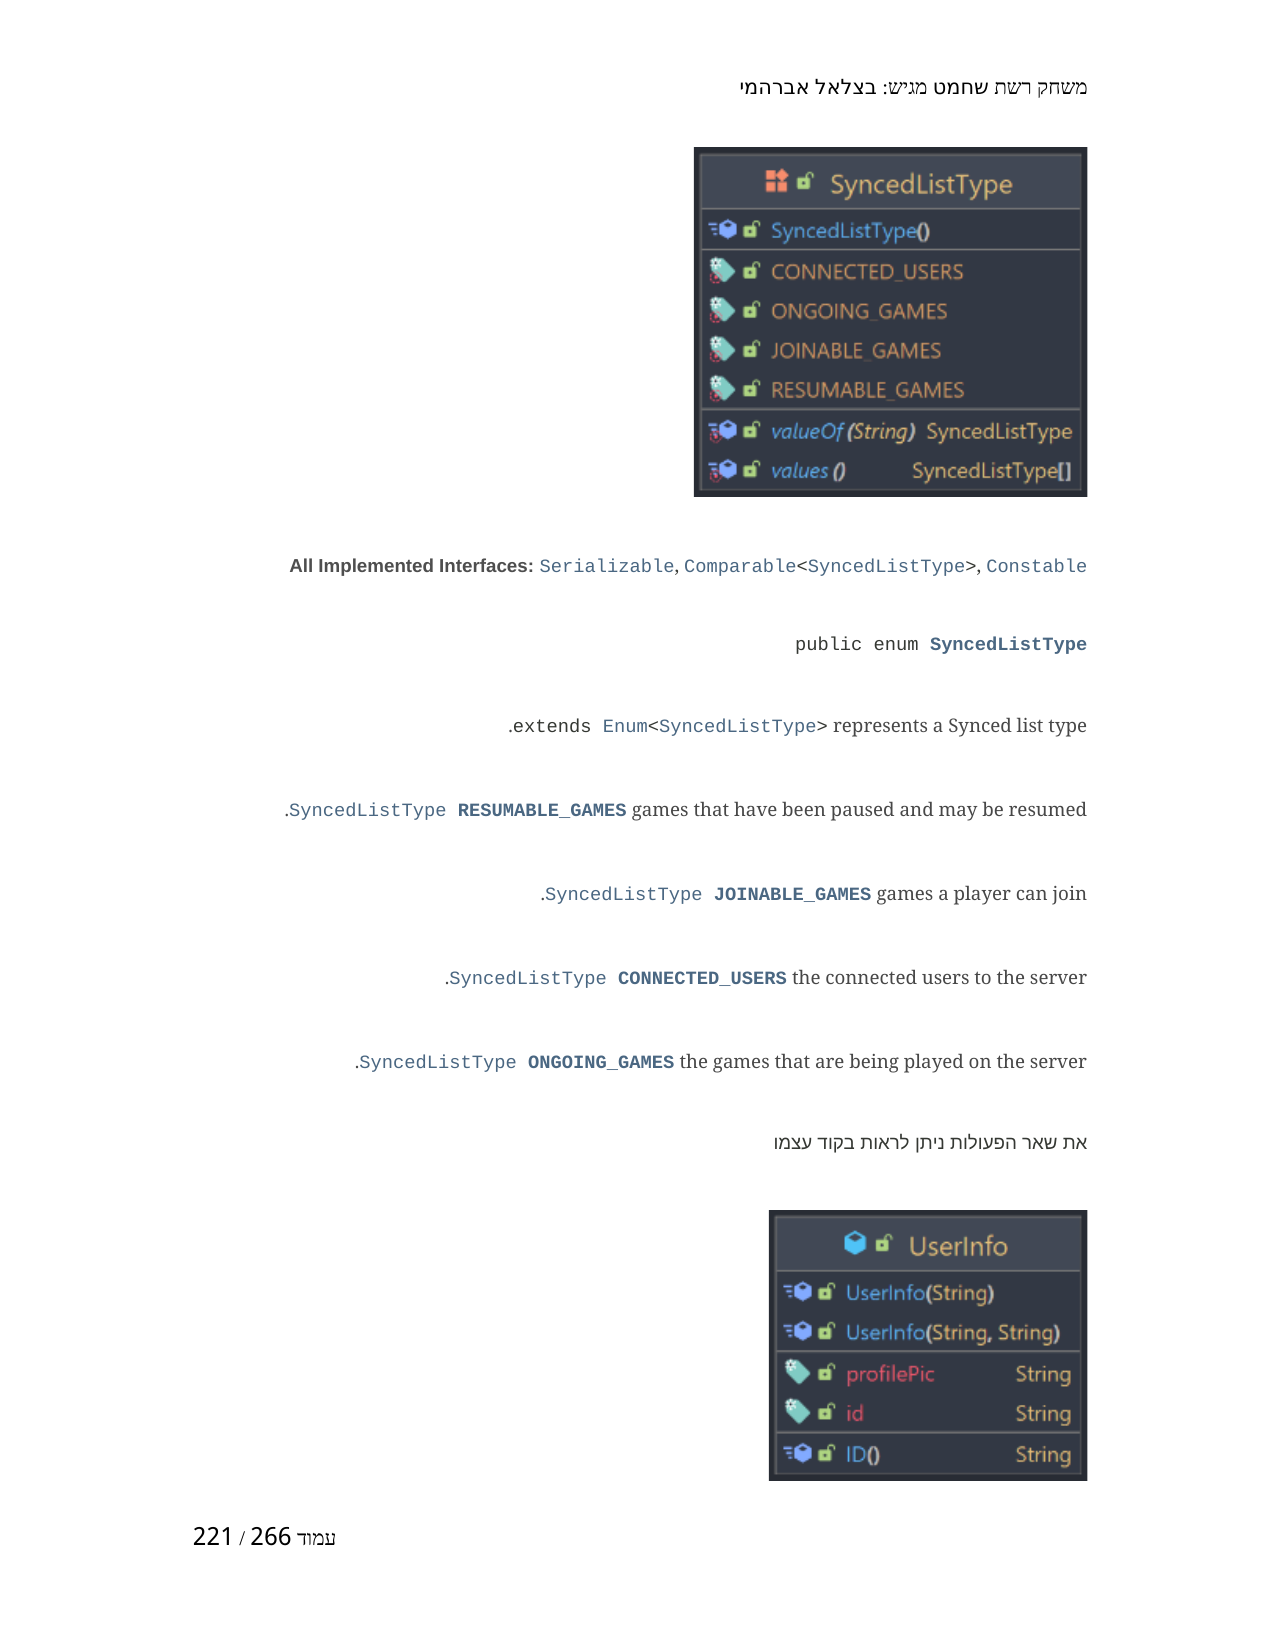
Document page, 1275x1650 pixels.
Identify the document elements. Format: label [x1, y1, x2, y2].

picture [768, 1210, 1088, 1481]
picture [693, 147, 1088, 497]
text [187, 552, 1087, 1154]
